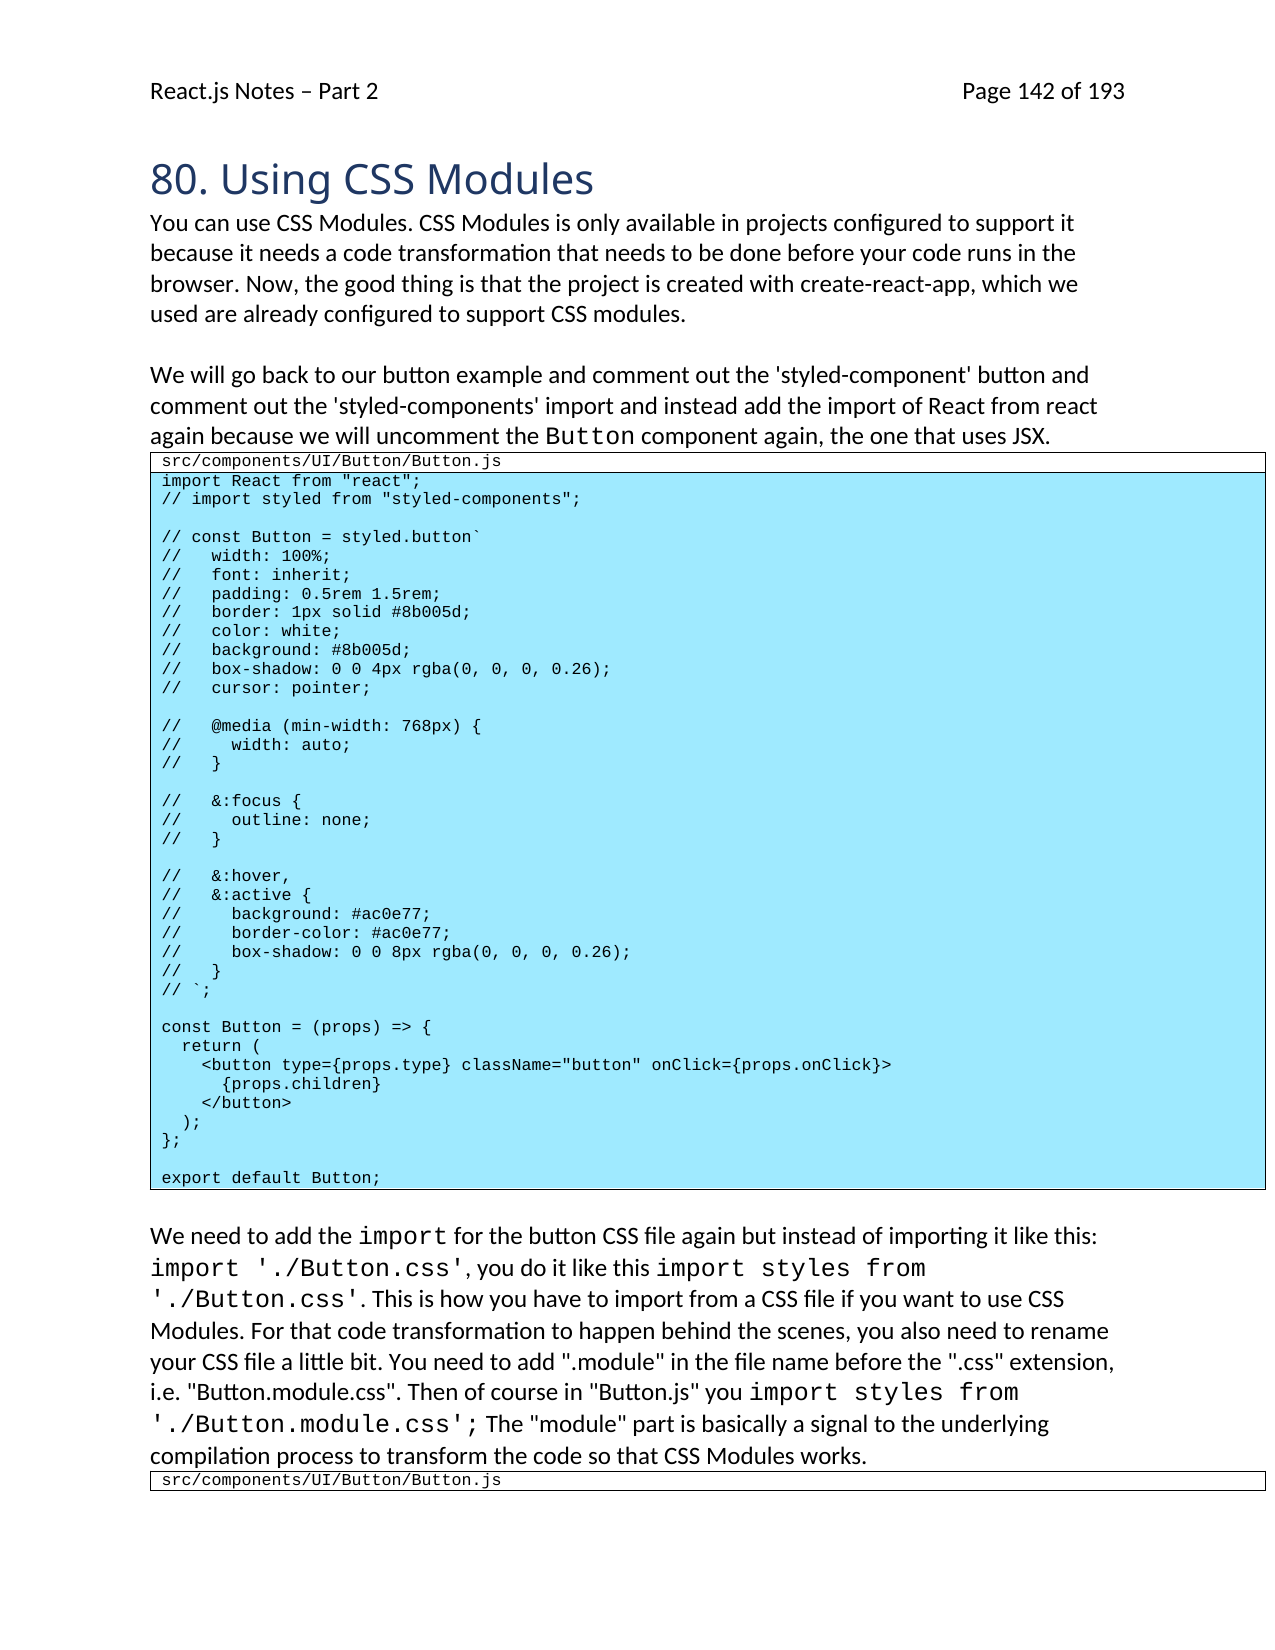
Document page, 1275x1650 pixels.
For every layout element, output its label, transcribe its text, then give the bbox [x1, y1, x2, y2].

table_header src/components/UI/Button/Button.js [151, 453, 1265, 472]
text We will go back to our button example and comment out the 'styled-component' button and comment out the 'styled-components' import and instead add the import of React from react again because we will uncomment the Button component again, the one that uses JSX. [150, 359, 1125, 452]
table_cell import React from "react"; // import styled from "styled-components"; // const Button = styled.button` // width: 100%; // font: inherit; // padding: 0.5rem 1.5rem; // border: 1px solid #8b005d; // color: white; // background: #8b005d; // box-shadow: 0 0 4px rgba(0, 0, 0, 0.26); // cursor: pointer; // @media (min-width: 768px) { // width: auto; // } // &:focus { // outline: none; // } // &:hover, // &:active { // background: #ac0e77; // border-color: #ac0e77; // box-shadow: 0 0 8px rgba(0, 0, 0, 0.26); // } // `; const Button = (props) => { return ( <button type={props.type} className="button" onClick={props.onClick}> {props.children} </button> ); }; export default Button; [151, 473, 1265, 1188]
table_header src/components/UI/Button/Button.js [151, 1472, 1265, 1490]
text We need to add the import for the button CSS file again but instead of importing it like this: import './Button.css', you do it like this import styles from './Button.css'. This is how you have to import from a CSS file if you want to use CSS Modules. For that code transformation to happen behind the scenes, you also need to rename your CSS file a little bit. You need to add ".module" in the file name before the ".css" extension, i.e. "Button.module.css". Then of course in "Button.js" you import styles from './Button.module.css'; The "module" part is basically a signal to the underlying compilation process to transform the code so that CSS Modules works. [150, 1220, 1125, 1471]
subtitle 80. Using CSS Modules [150, 150, 1125, 207]
text You can use CSS Modules. CSS Modules is only available in projects configured to support it because it needs a code transformation that needs to be done before your code runs in the browser. Now, the good thing is that the project is created with create-react-app, which we used are already configured to support CSS modules. [150, 207, 1125, 329]
